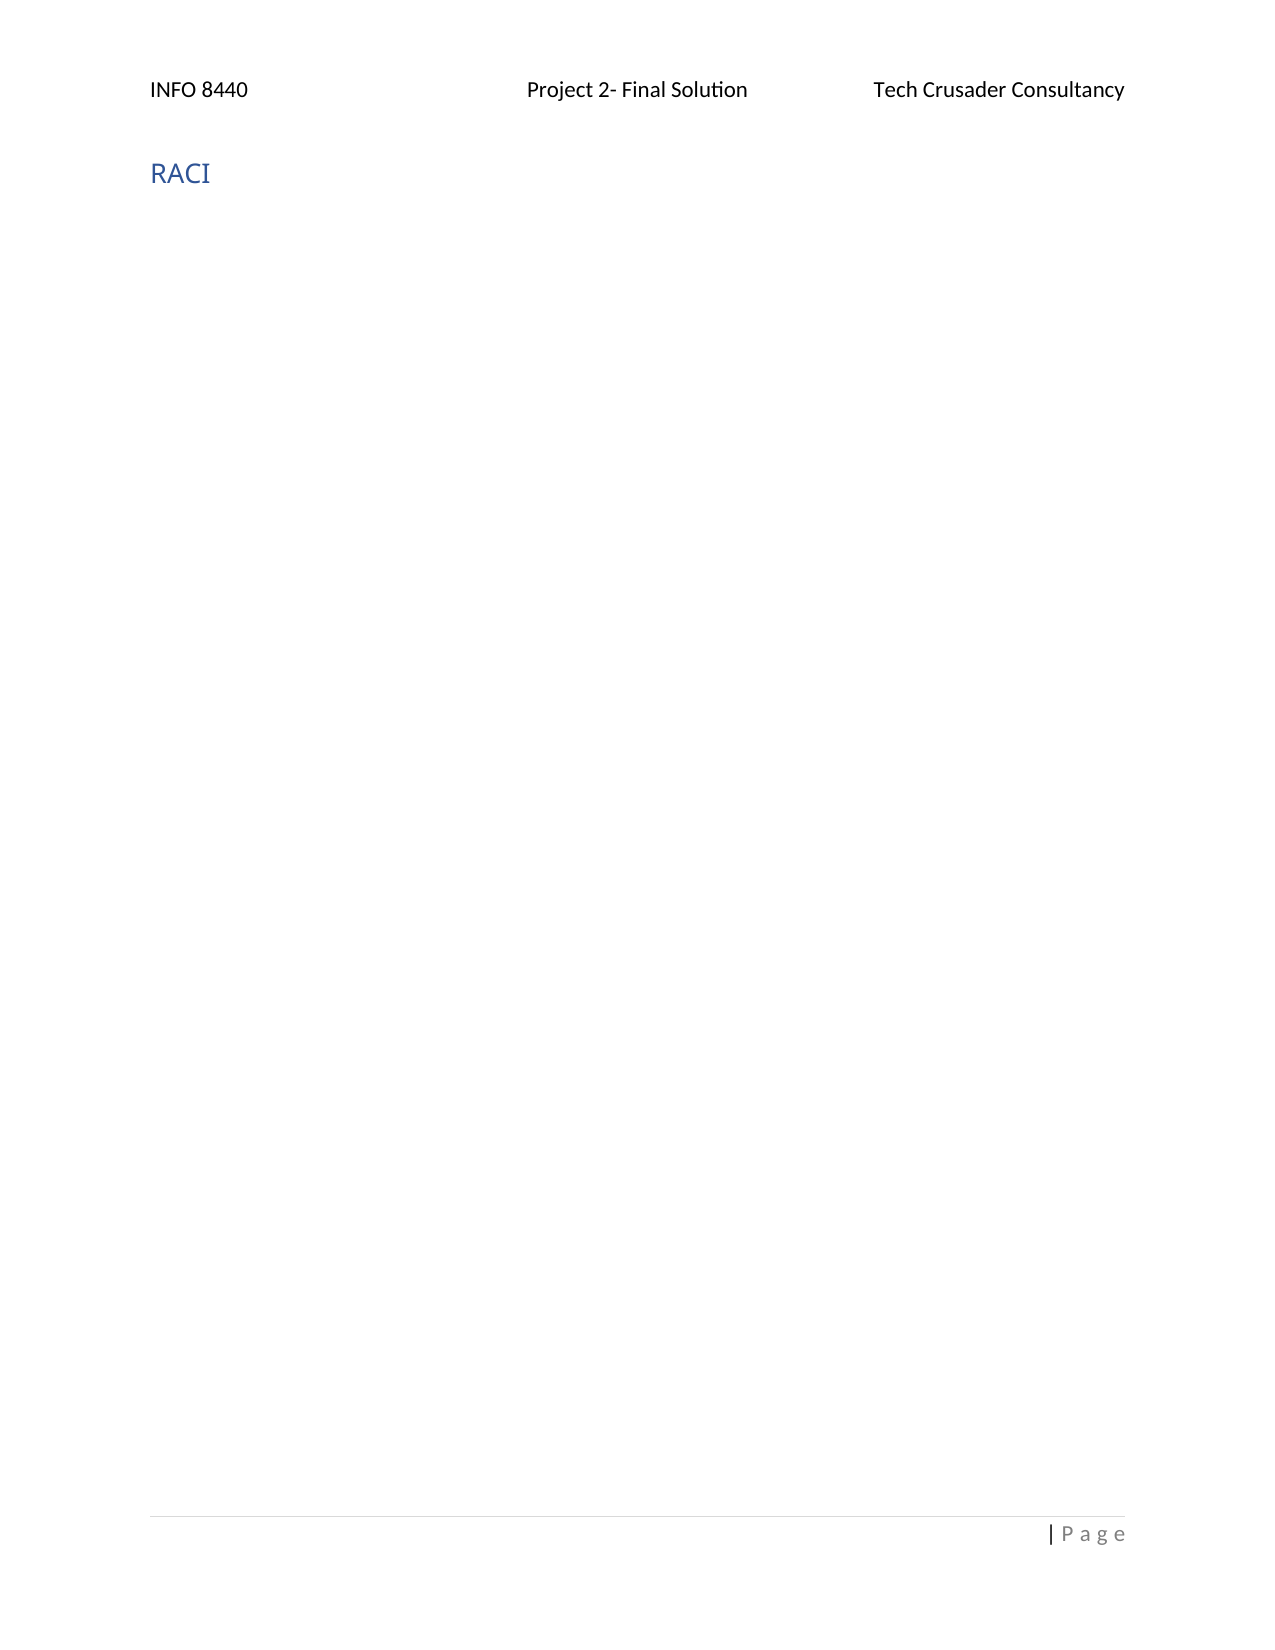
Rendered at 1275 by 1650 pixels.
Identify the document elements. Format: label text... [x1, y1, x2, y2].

subtitle RACI [150, 154, 1125, 191]
